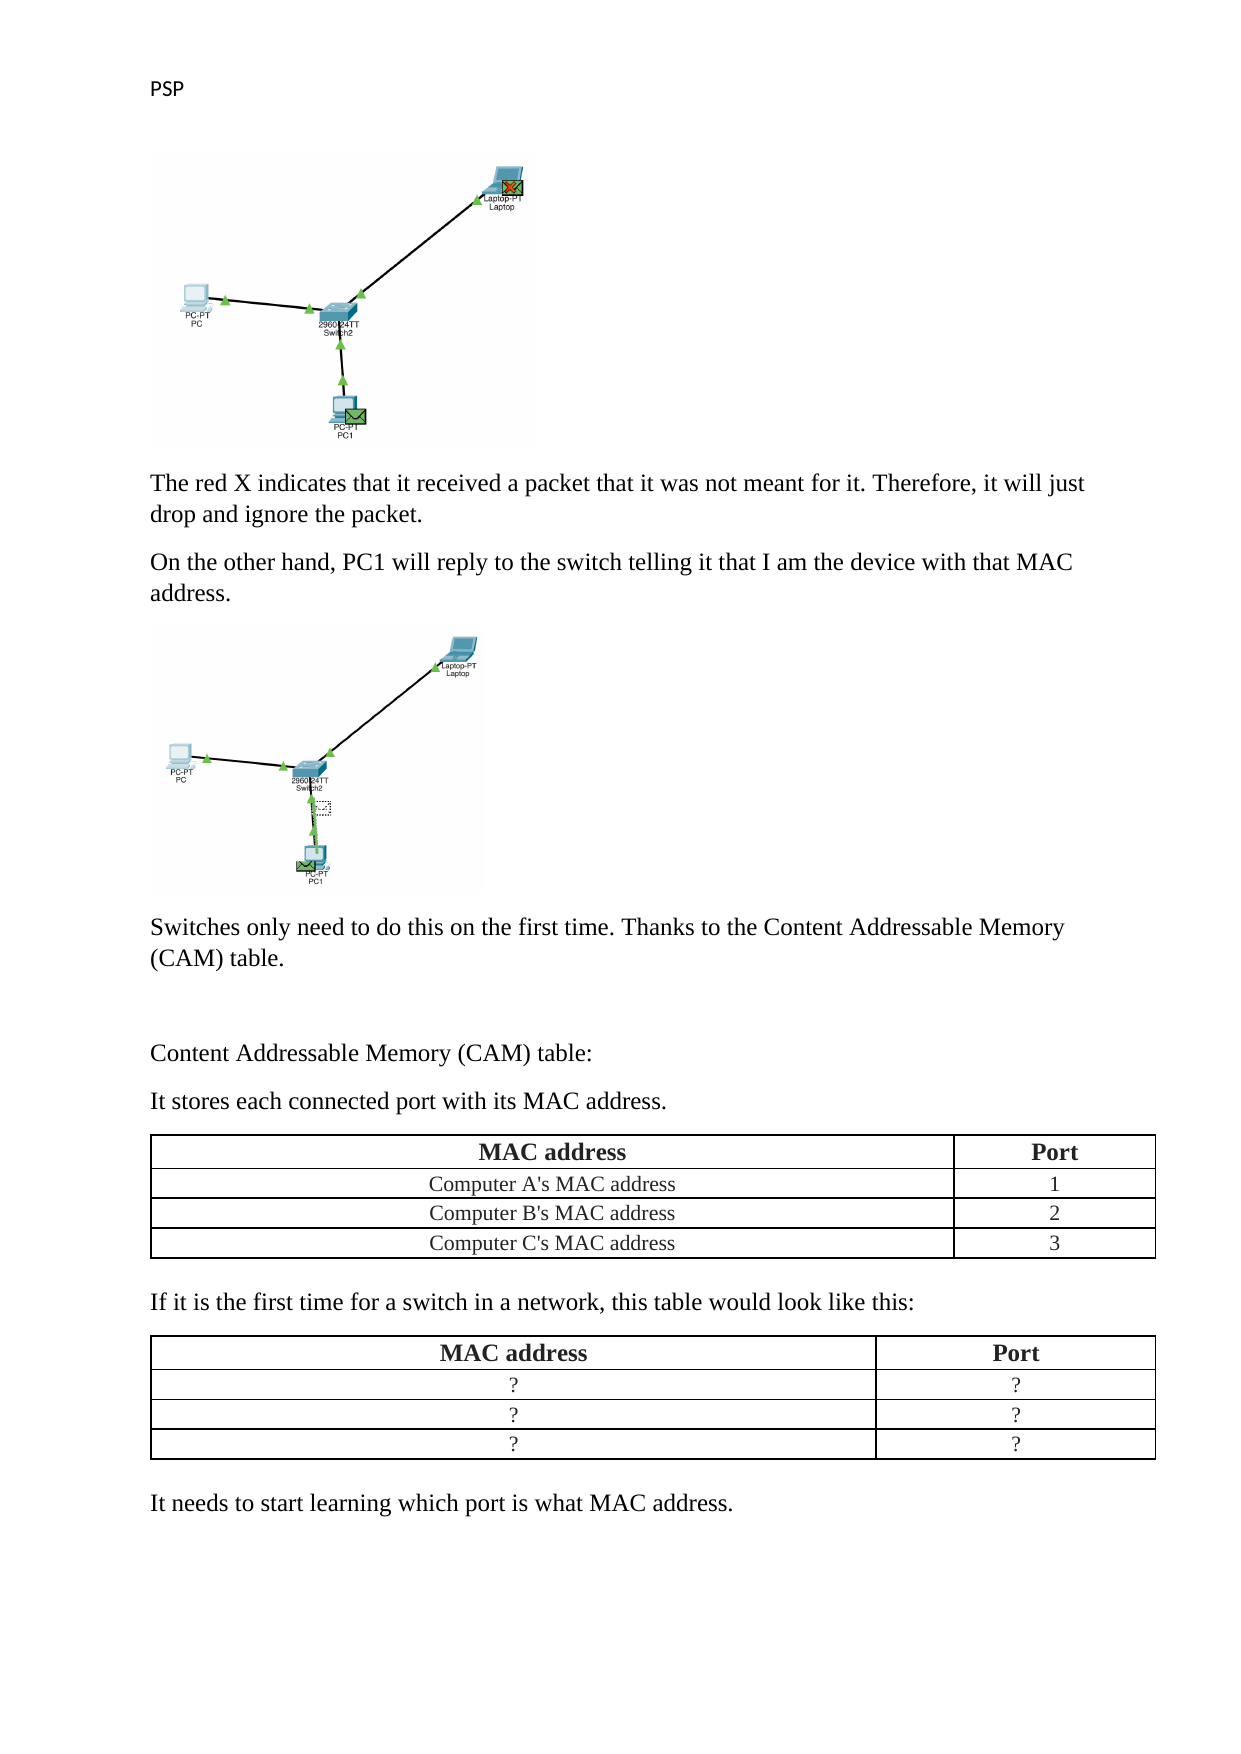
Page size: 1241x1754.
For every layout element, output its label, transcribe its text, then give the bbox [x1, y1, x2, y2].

table_cell ? [152, 1430, 875, 1458]
table_cell ? [877, 1370, 1155, 1398]
text Switches only need to do this on the first time. Thanks to the Content Addressable Memory (CAM) table. [150, 912, 1090, 972]
table_header MAC address [152, 1337, 875, 1368]
text It needs to start learning which port is what MAC address. [150, 1488, 1090, 1517]
table_cell Computer B's MAC address [152, 1199, 953, 1227]
table_header Port [955, 1136, 1155, 1167]
text Content Addressable Memory (CAM) table: [150, 1038, 1090, 1067]
table_cell ? [152, 1400, 875, 1428]
text The red X indicates that it received a packet that it was not meant for it. Therefore, it will just drop and ignore the packet. [150, 468, 1090, 528]
text On the other hand, PC1 will reply to the switch telling it that I am the device with that MAC address. [150, 547, 1090, 607]
table_cell ? [877, 1400, 1155, 1428]
table_cell ? [152, 1370, 875, 1398]
table_header Port [877, 1337, 1155, 1368]
picture [150, 150, 539, 450]
table_cell 1 [955, 1169, 1155, 1197]
picture [150, 626, 485, 894]
table_cell Computer A's MAC address [152, 1169, 953, 1197]
table_cell Computer C's MAC address [152, 1229, 953, 1257]
table_cell 2 [955, 1199, 1155, 1227]
text It stores each connected port with its MAC address. [150, 1086, 1090, 1115]
text If it is the first time for a switch in a network, this table would look like this: [150, 1287, 1090, 1316]
table_cell 3 [955, 1229, 1155, 1257]
table_header MAC address [152, 1136, 953, 1167]
table_cell ? [877, 1430, 1155, 1458]
